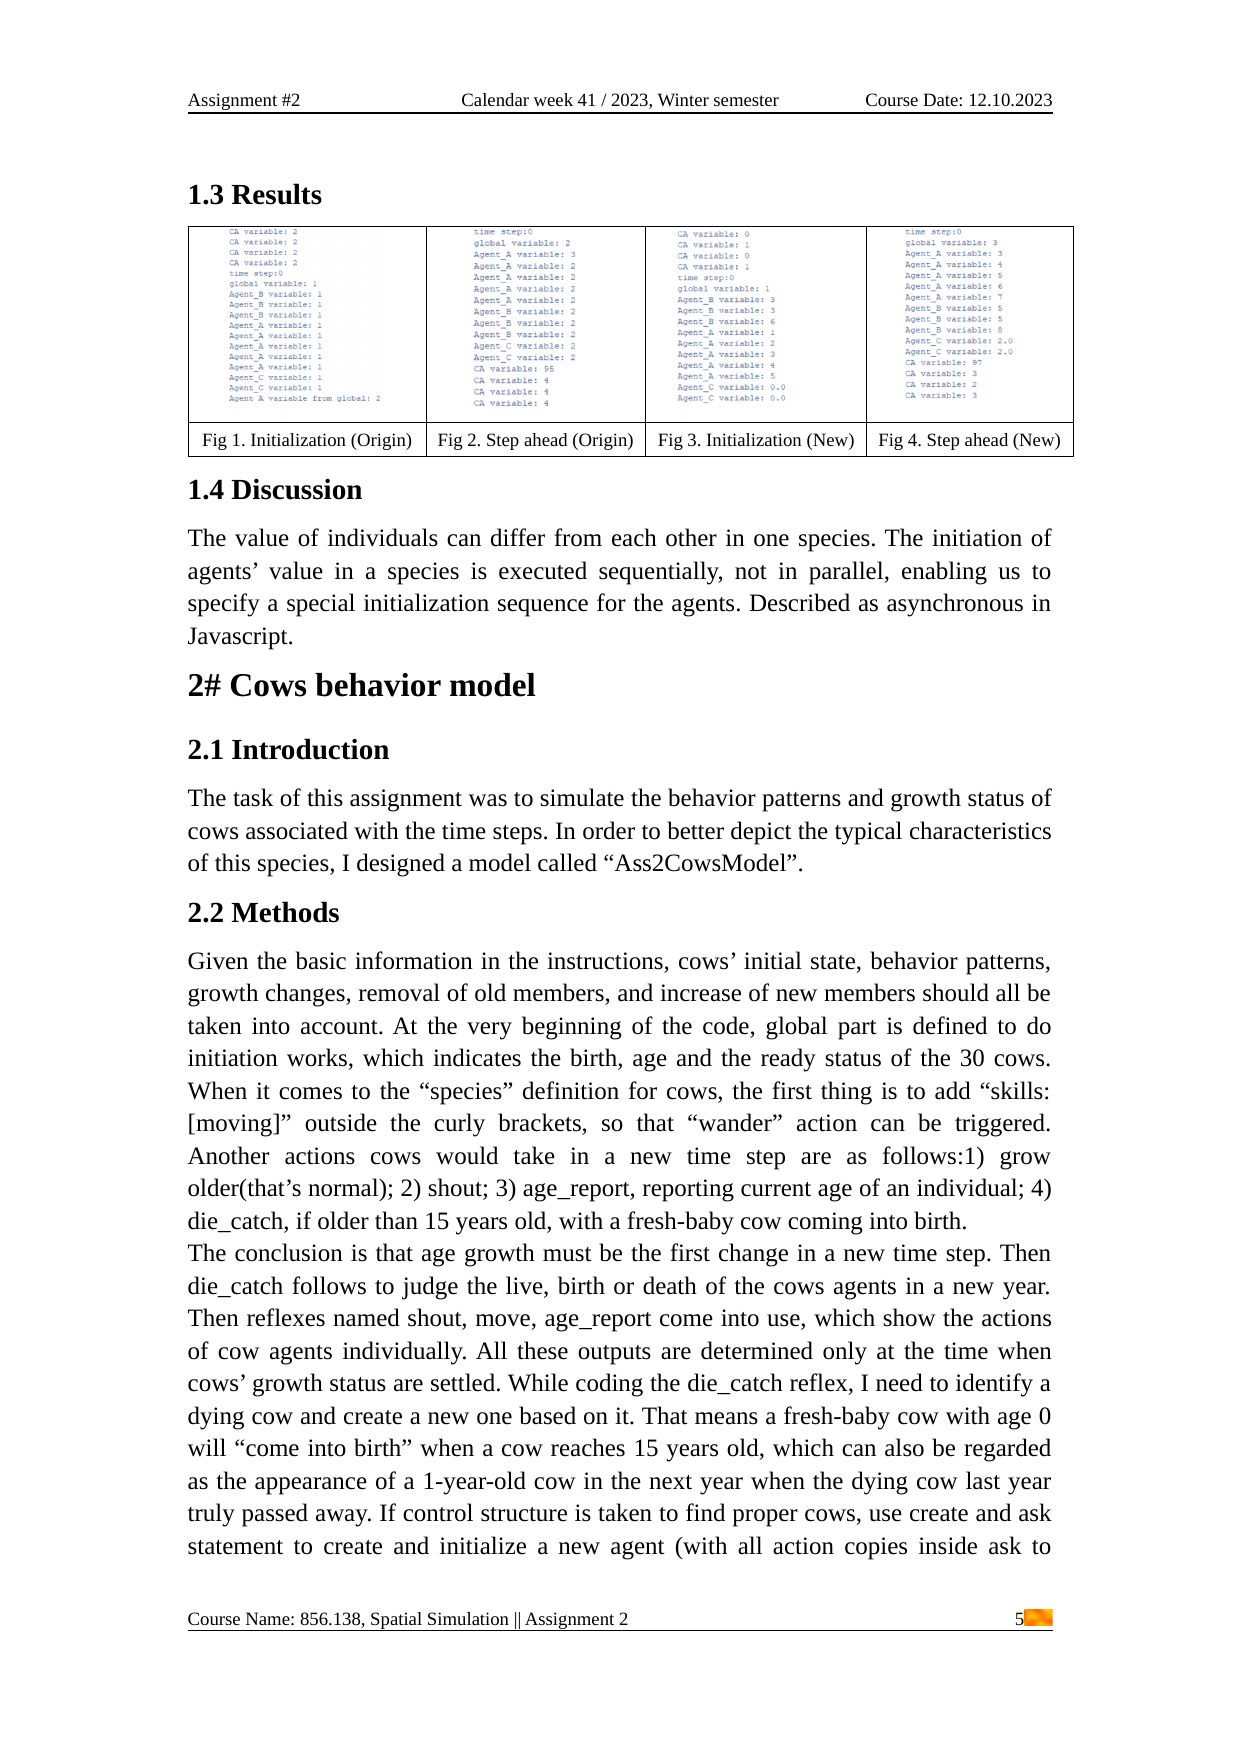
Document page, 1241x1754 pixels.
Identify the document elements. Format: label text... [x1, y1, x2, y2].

list Given the basic information in the instructions, cows’ initial state, behavior patterns, growth changes, removal of old members, and increase of new members should all be taken into account. At the very beginning of the code, global part is defined to do initiation works, which indicates the birth, age and the ready status of the 30 cows. When it comes to the “species” definition for cows, the first thing is to add “skills:[moving]” outside the curly brackets, so that “wander” action can be triggered. Another actions cows would take in a new time step are as follows:1) grow older(that’s normal); 2) shout; 3) age_report, reporting current age of an individual; 4) die_catch, if older than 15 years old, with a fresh-baby cow coming into birth. [187, 944, 1053, 1237]
picture [1023, 1609, 1053, 1626]
subtitle 1.3 Results [187, 161, 1053, 226]
list The task of this assignment was to simulate the behavior patterns and growth status of cows associated with the time steps. In order to better depict the typical characteristics of this species, I designed a model called “Ass2CowsModel”. [187, 782, 1053, 879]
picture [228, 227, 386, 404]
table_cell Fig 3. Initialization (New) [646, 423, 866, 456]
table_header [427, 227, 645, 422]
table_cell Fig 4. Step ahead (New) [867, 423, 1073, 456]
table_header [867, 227, 1073, 422]
subtitle 2# Cows behavior model [187, 652, 1053, 717]
table_cell Fig 2. Step ahead (Origin) [427, 423, 645, 456]
table_cell Fig 1. Initialization (Origin) [189, 423, 426, 456]
table_header [189, 227, 426, 422]
picture [904, 227, 1036, 403]
subtitle 2.2 Methods [187, 879, 1053, 944]
picture [473, 227, 599, 411]
subtitle 1.4 Discussion [187, 457, 1053, 522]
list The value of individuals can differ from each other in one species. The initiation of agents’ value in a species is executed sequentially, not in parallel, enabling us to specify a special initialization sequence for the agents. Described as asynchronous in Javascript. [187, 522, 1053, 652]
subtitle 2.1 Introduction [187, 717, 1053, 782]
picture [677, 227, 835, 406]
table_header [646, 227, 866, 422]
